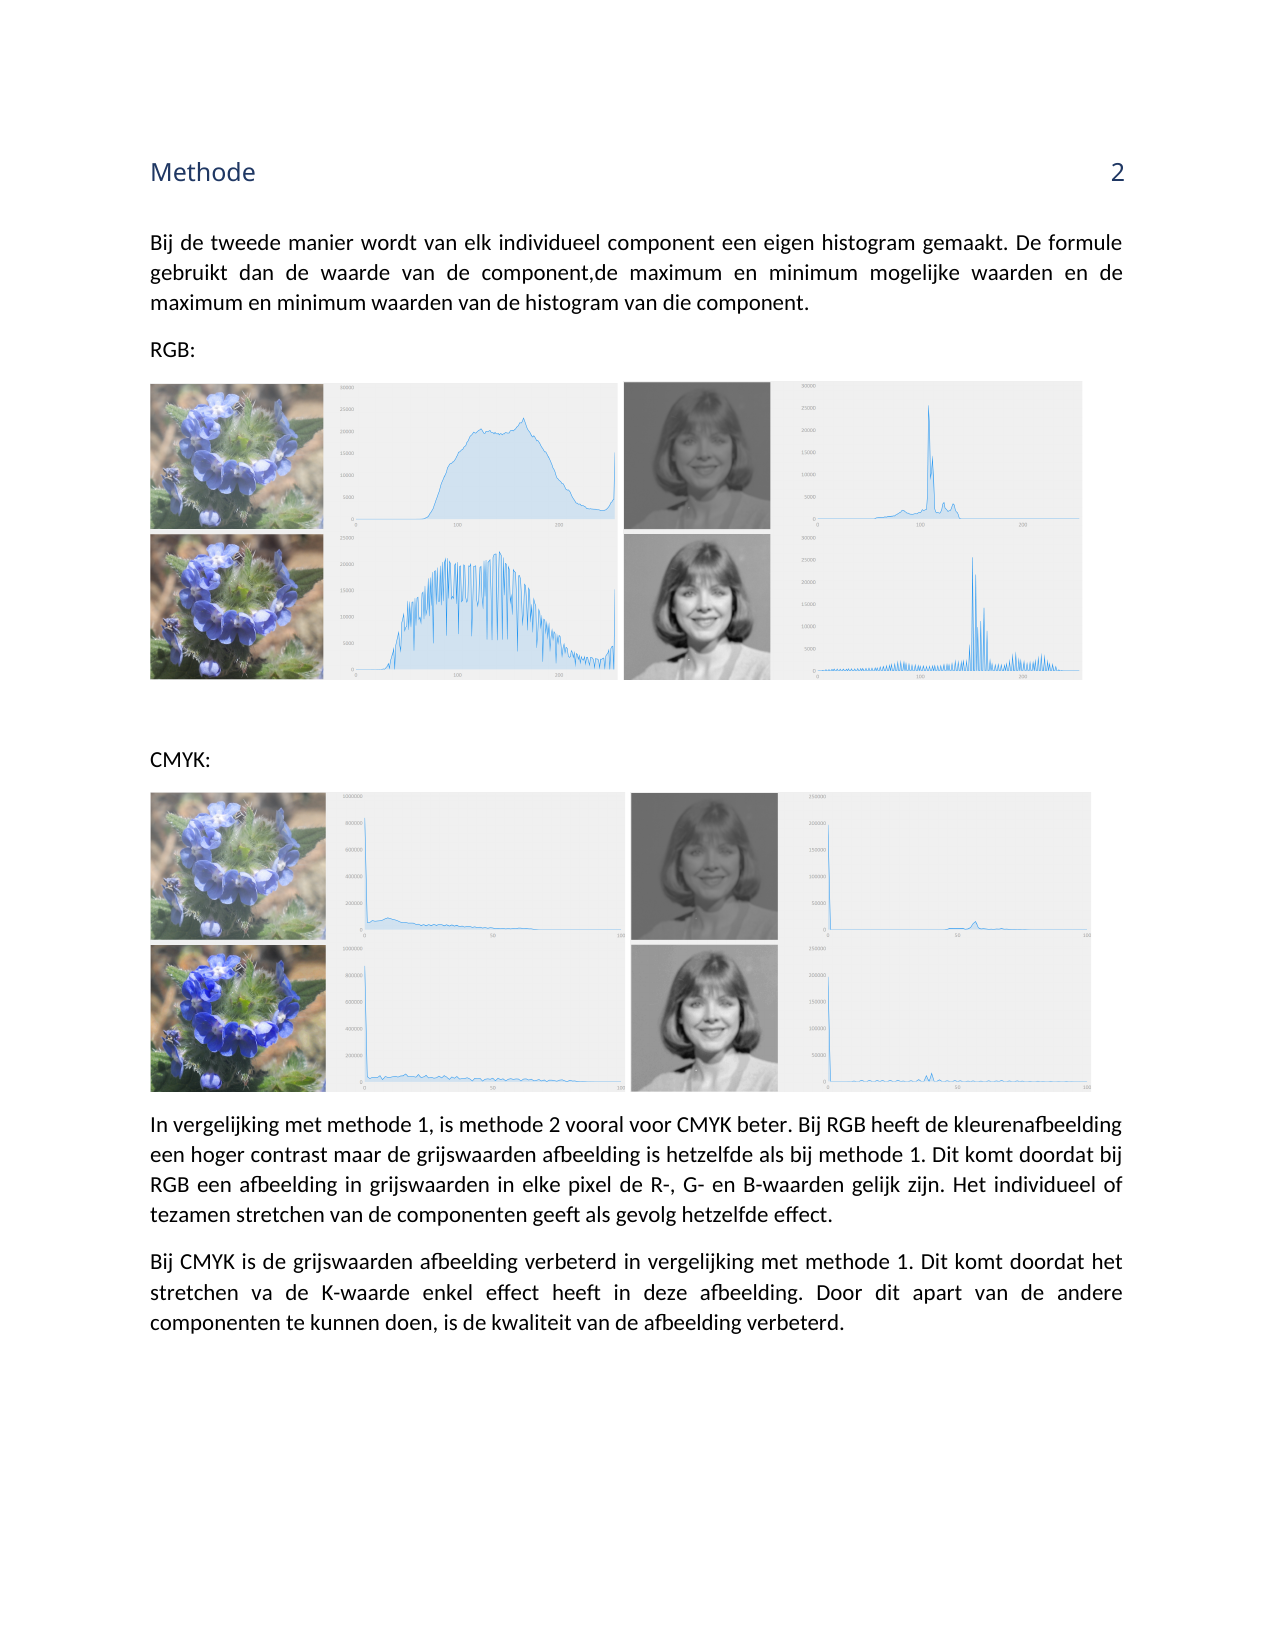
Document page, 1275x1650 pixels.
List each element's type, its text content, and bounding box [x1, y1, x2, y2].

picture [150, 792, 625, 1092]
text Bij de tweede manier wordt van elk individueel component een eigen histogram gemaakt. De formule gebruikt dan de waarde van de component,de maximum en minimum mogelijke waarden en de maximum en minimum waarden van de histogram van die component. [150, 228, 1125, 316]
text RGB: [150, 335, 1125, 363]
picture [623, 381, 1083, 680]
text CMYK: [150, 745, 1125, 773]
text Bij CMYK is de grijswaarden afbeelding verbeterd in vergelijking met methode 1. Dit komt doordat het stretchen va de K-waarde enkel effect heeft in deze afbeelding. Door dit apart van de andere componenten te kunnen doen, is de kwaliteit van de afbeelding verbeterd. [150, 1247, 1125, 1336]
subtitle Methode 2 [150, 154, 1125, 225]
picture [150, 383, 618, 680]
text In vergelijking met methode 1, is methode 2 vooral voor CMYK beter. Bij RGB heeft de kleurenafbeelding een hoger contrast maar de grijswaarden afbeelding is hetzelfde als bij methode 1. Dit komt doordat bij RGB een afbeelding in grijswaarden in elke pixel de R-, G- en B-waarden gelijk zijn. Het individueel of tezamen stretchen van de componenten geeft als gevolg hetzelfde effect. [150, 1110, 1125, 1229]
picture [630, 792, 1092, 1092]
